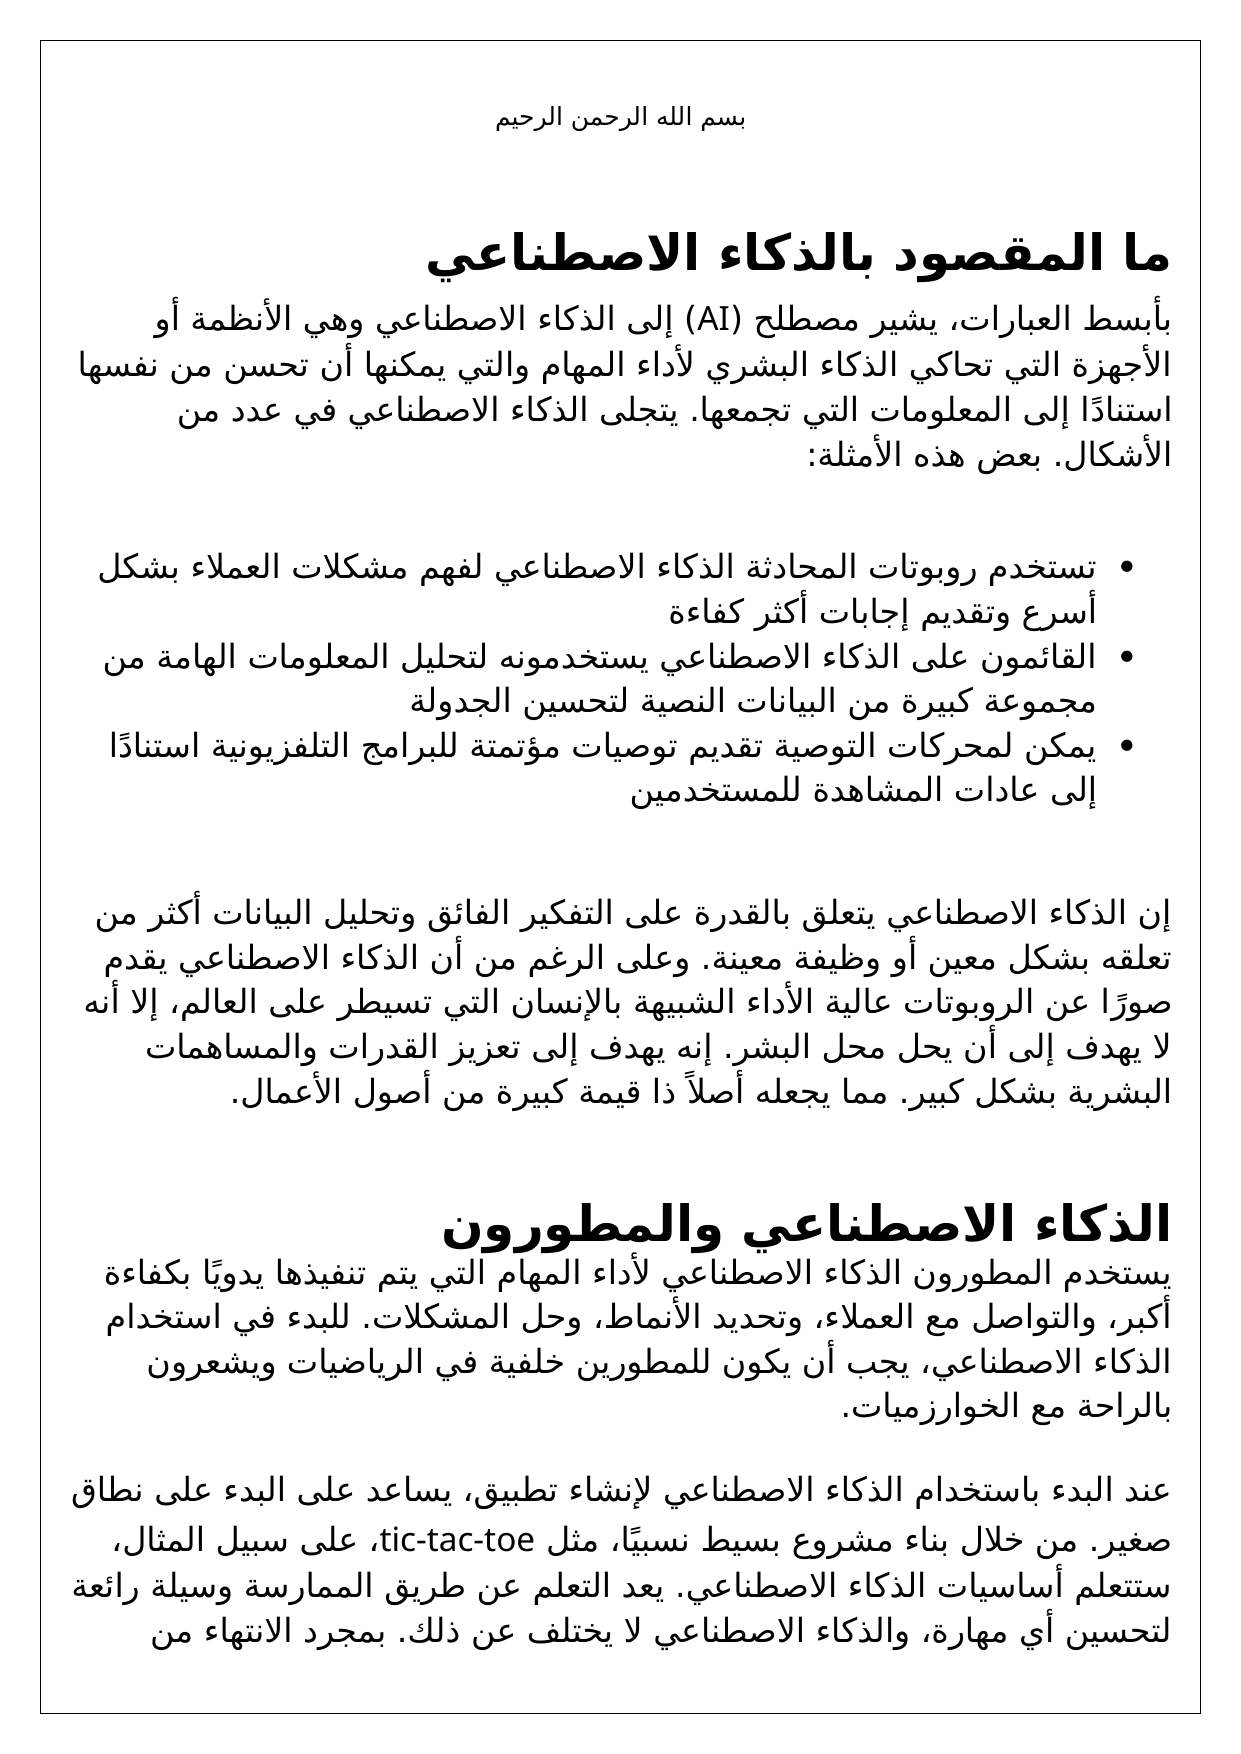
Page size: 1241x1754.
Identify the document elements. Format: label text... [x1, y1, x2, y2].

text يستخدم المطورون الذكاء الاصطناعي لأداء المهام التي يتم تنفيذها يدويًا بكفاءة أكبر، والتواصل مع العملاء، وتحديد الأنماط، وحل المشكلات. للبدء في استخدام الذكاء الاصطناعي، يجب أن يكون للمطورين خلفية في الرياضيات ويشعرون بالراحة مع الخوارزميات. [68, 1253, 1173, 1426]
subtitle الذكاء الاصطناعي والمطورون [68, 1195, 1173, 1253]
subtitle ما المقصود بالذكاء الاصطناعي [68, 224, 1173, 282]
text إن الذكاء الاصطناعي يتعلق بالقدرة على التفكير الفائق وتحليل البيانات أكثر من تعلقه بشكل معين أو وظيفة معينة. وعلى الرغم من أن الذكاء الاصطناعي يقدم صورًا عن الروبوتات عالية الأداء الشبيهة بالإنسان التي تسيطر على العالم، إلا أنه لا يهدف إلى أن يحل محل البشر. إنه يهدف إلى تعزيز القدرات والمساهمات البشرية بشكل كبير. مما يجعله أصلاً ذا قيمة كبيرة من أصول الأعمال. [68, 894, 1173, 1111]
list يمكن لمحركات التوصية تقديم توصيات مؤتمتة للبرامج التلفزيونية استنادًا إلى عادات المشاهدة للمستخدمين [68, 726, 1135, 810]
text بأبسط العبارات، يشير مصطلح (AI) إلى الذكاء الاصطناعي وهي الأنظمة أو الأجهزة التي تحاكي الذكاء البشري لأداء المهام والتي يمكنها أن تحسن من نفسها استنادًا إلى المعلومات التي تجمعها. يتجلى الذكاء الاصطناعي في عدد من الأشكال. بعض هذه الأمثلة: [68, 295, 1173, 474]
list القائمون على الذكاء الاصطناعي يستخدمونه لتحليل المعلومات الهامة من مجموعة كبيرة من البيانات النصية لتحسين الجدولة [68, 637, 1135, 721]
list تستخدم روبوتات المحادثة الذكاء الاصطناعي لفهم مشكلات العملاء بشكل أسرع وتقديم إجابات أكثر كفاءة [68, 548, 1135, 631]
text بسم الله الرحمن الرحيم [68, 102, 1173, 131]
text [68, 1471, 1173, 1650]
